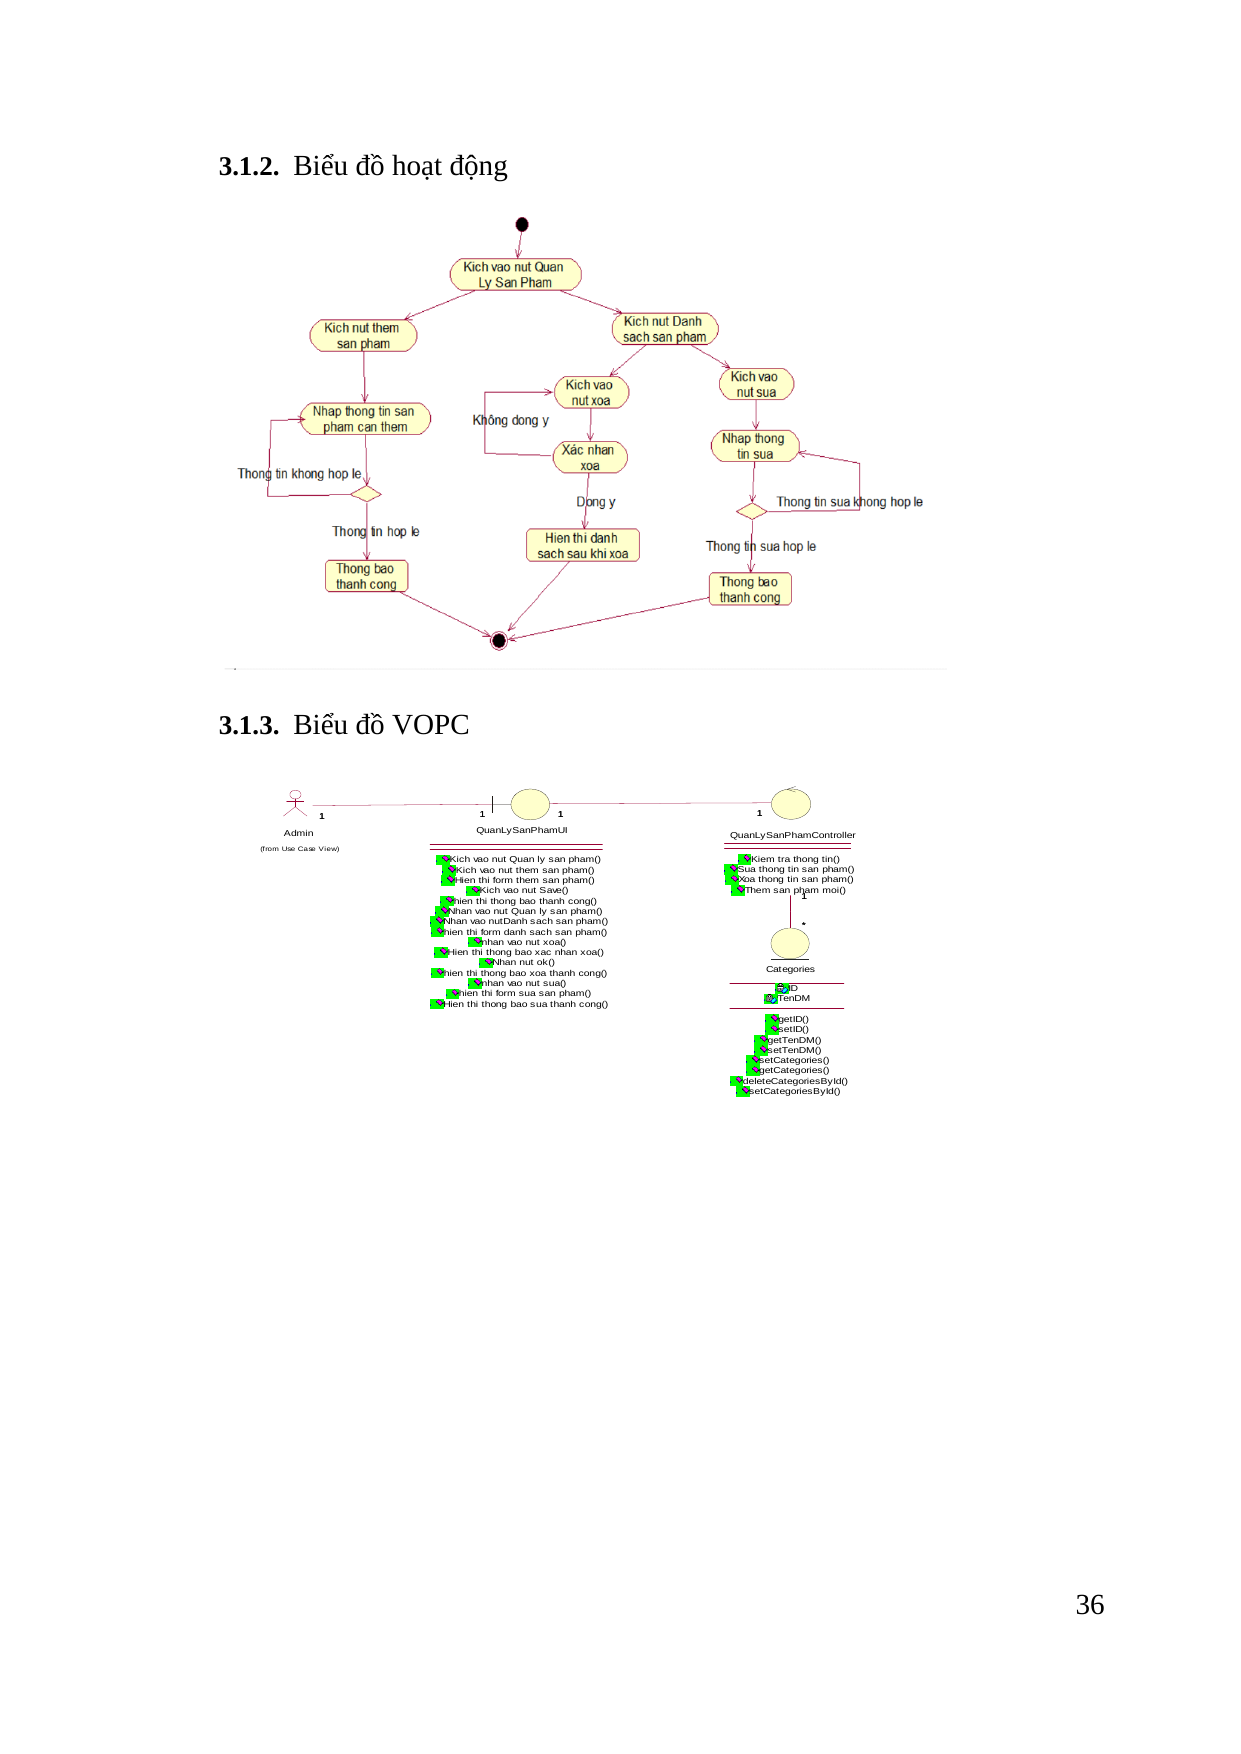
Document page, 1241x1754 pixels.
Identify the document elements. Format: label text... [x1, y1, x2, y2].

subtitle Biểu đồ VOPC [218, 707, 1104, 740]
picture [224, 210, 947, 670]
subtitle Biểu đồ hoạt động [218, 148, 1104, 181]
